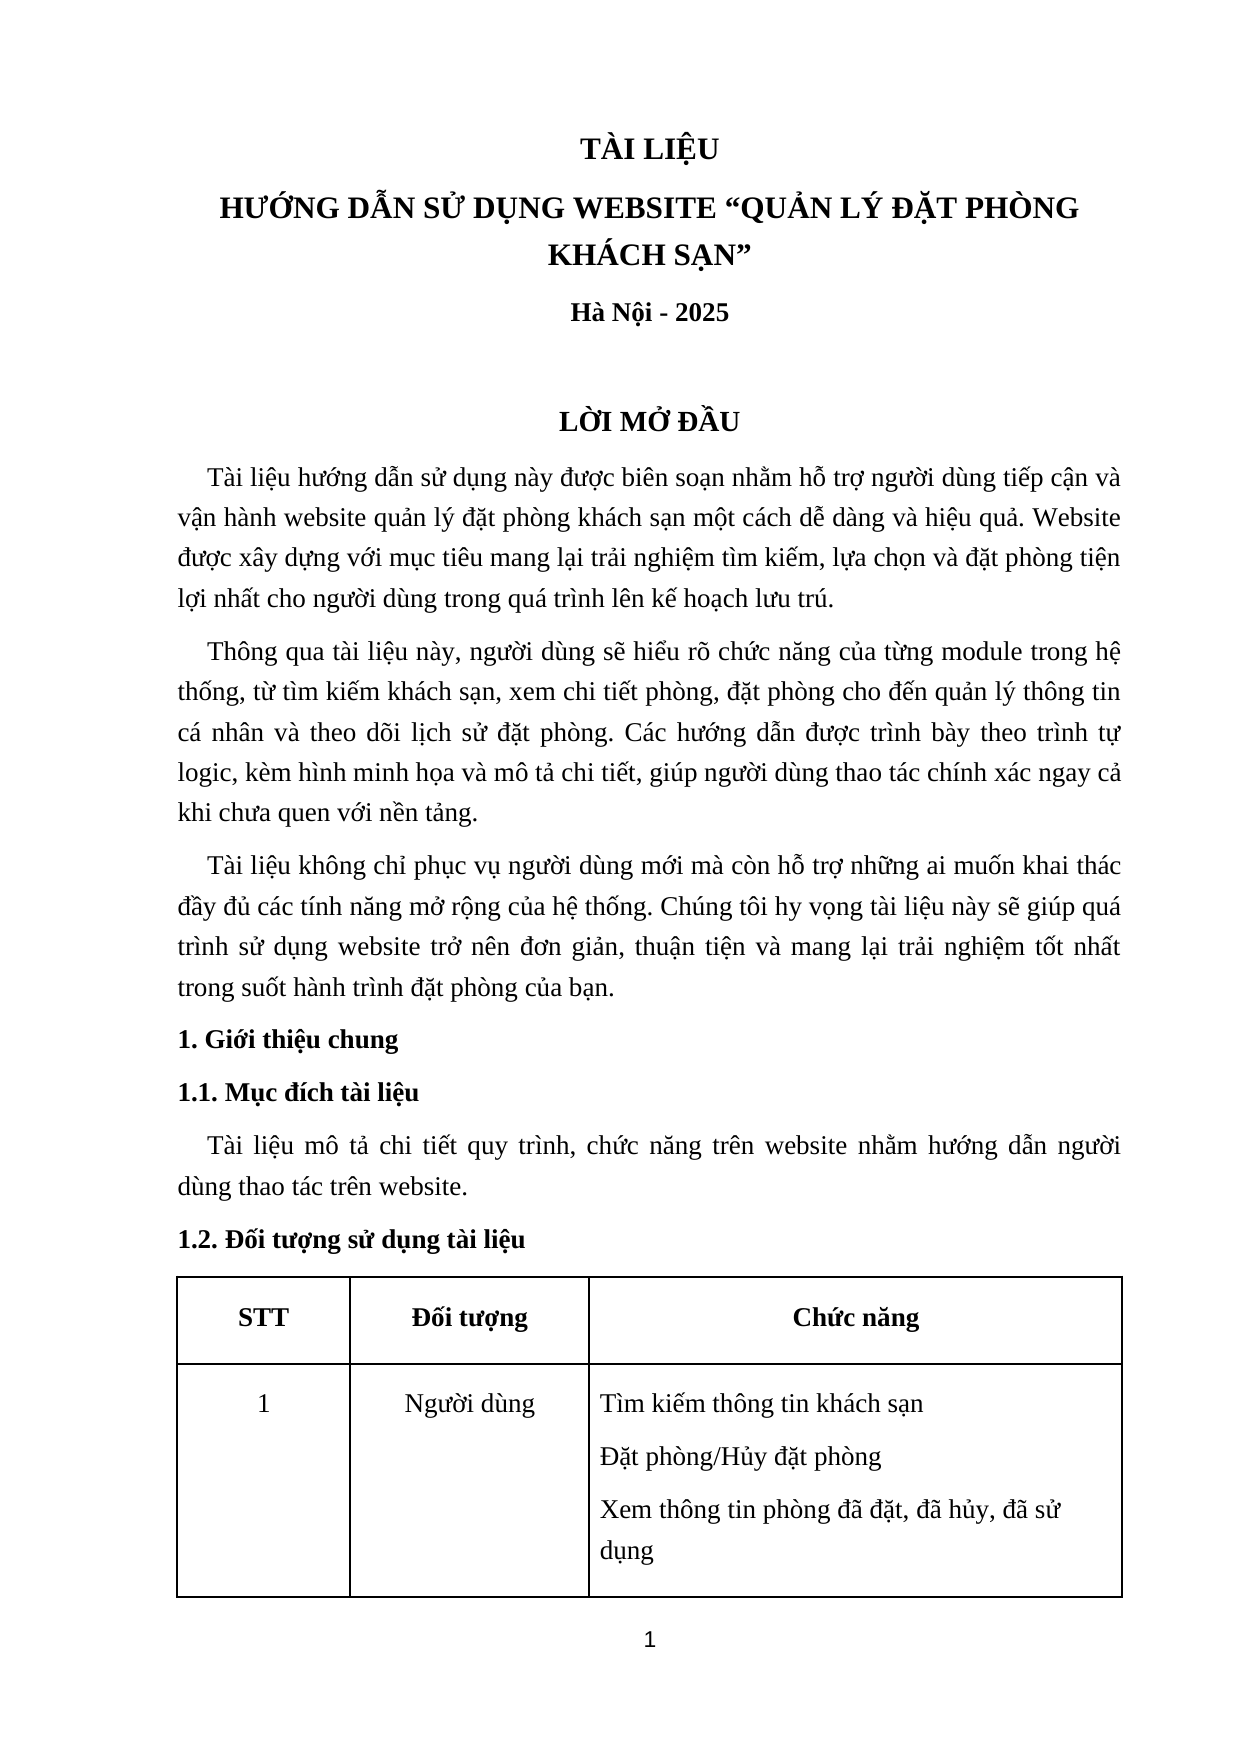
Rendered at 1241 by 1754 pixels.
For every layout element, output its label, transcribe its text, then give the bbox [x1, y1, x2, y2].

text TÀI LIỆU [177, 131, 1122, 167]
table_cell 1 [178, 1365, 349, 1596]
table_header Đối tượng [351, 1278, 588, 1362]
text 1.2. Đối tượng sử dụng tài liệu [177, 1223, 1122, 1254]
text 1.1. Mục đích tài liệu [177, 1076, 1122, 1108]
text Hà Nội - 2025 [177, 296, 1122, 327]
text HƯỚNG DẪN SỬ DỤNG WEBSITE “QUẢN LÝ ĐẶT PHÒNG KHÁCH SẠN” [177, 190, 1122, 272]
table_header STT [178, 1278, 349, 1362]
text Thông qua tài liệu này, người dùng sẽ hiểu rõ chức năng của từng module trong hệ thống, từ tìm kiếm khách sạn, xem chi tiết phòng, đặt phòng cho đến quản lý thông tin cá nhân và theo dõi lịch sử đặt phòng. Các hướng dẫn được trình bày theo trình tự logic, kèm hình minh họa và mô tả chi tiết, giúp người dùng thao tác chính xác ngay cả khi chưa quen với nền tảng. [177, 635, 1122, 828]
text Tài liệu hướng dẫn sử dụng này được biên soạn nhằm hỗ trợ người dùng tiếp cận và vận hành website quản lý đặt phòng khách sạn một cách dễ dàng và hiệu quả. Website được xây dựng với mục tiêu mang lại trải nghiệm tìm kiếm, lựa chọn và đặt phòng tiện lợi nhất cho người dùng trong quá trình lên kế hoạch lưu trú. [177, 461, 1122, 613]
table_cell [590, 1365, 1121, 1596]
text 1. Giới thiệu chung [177, 1023, 1122, 1055]
text Tài liệu mô tả chi tiết quy trình, chức năng trên website nhằm hướng dẫn người dùng thao tác trên website. [177, 1129, 1122, 1201]
table_header Chức năng [590, 1278, 1121, 1362]
table_cell Người dùng [351, 1365, 588, 1596]
text Tài liệu không chỉ phục vụ người dùng mới mà còn hỗ trợ những ai muốn khai thác đầy đủ các tính năng mở rộng của hệ thống. Chúng tôi hy vọng tài liệu này sẽ giúp quá trình sử dụng website trở nên đơn giản, thuận tiện và mang lại trải nghiệm tốt nhất trong suốt hành trình đặt phòng của bạn. [177, 849, 1122, 1002]
text LỜI MỞ ĐẦU [177, 404, 1122, 438]
